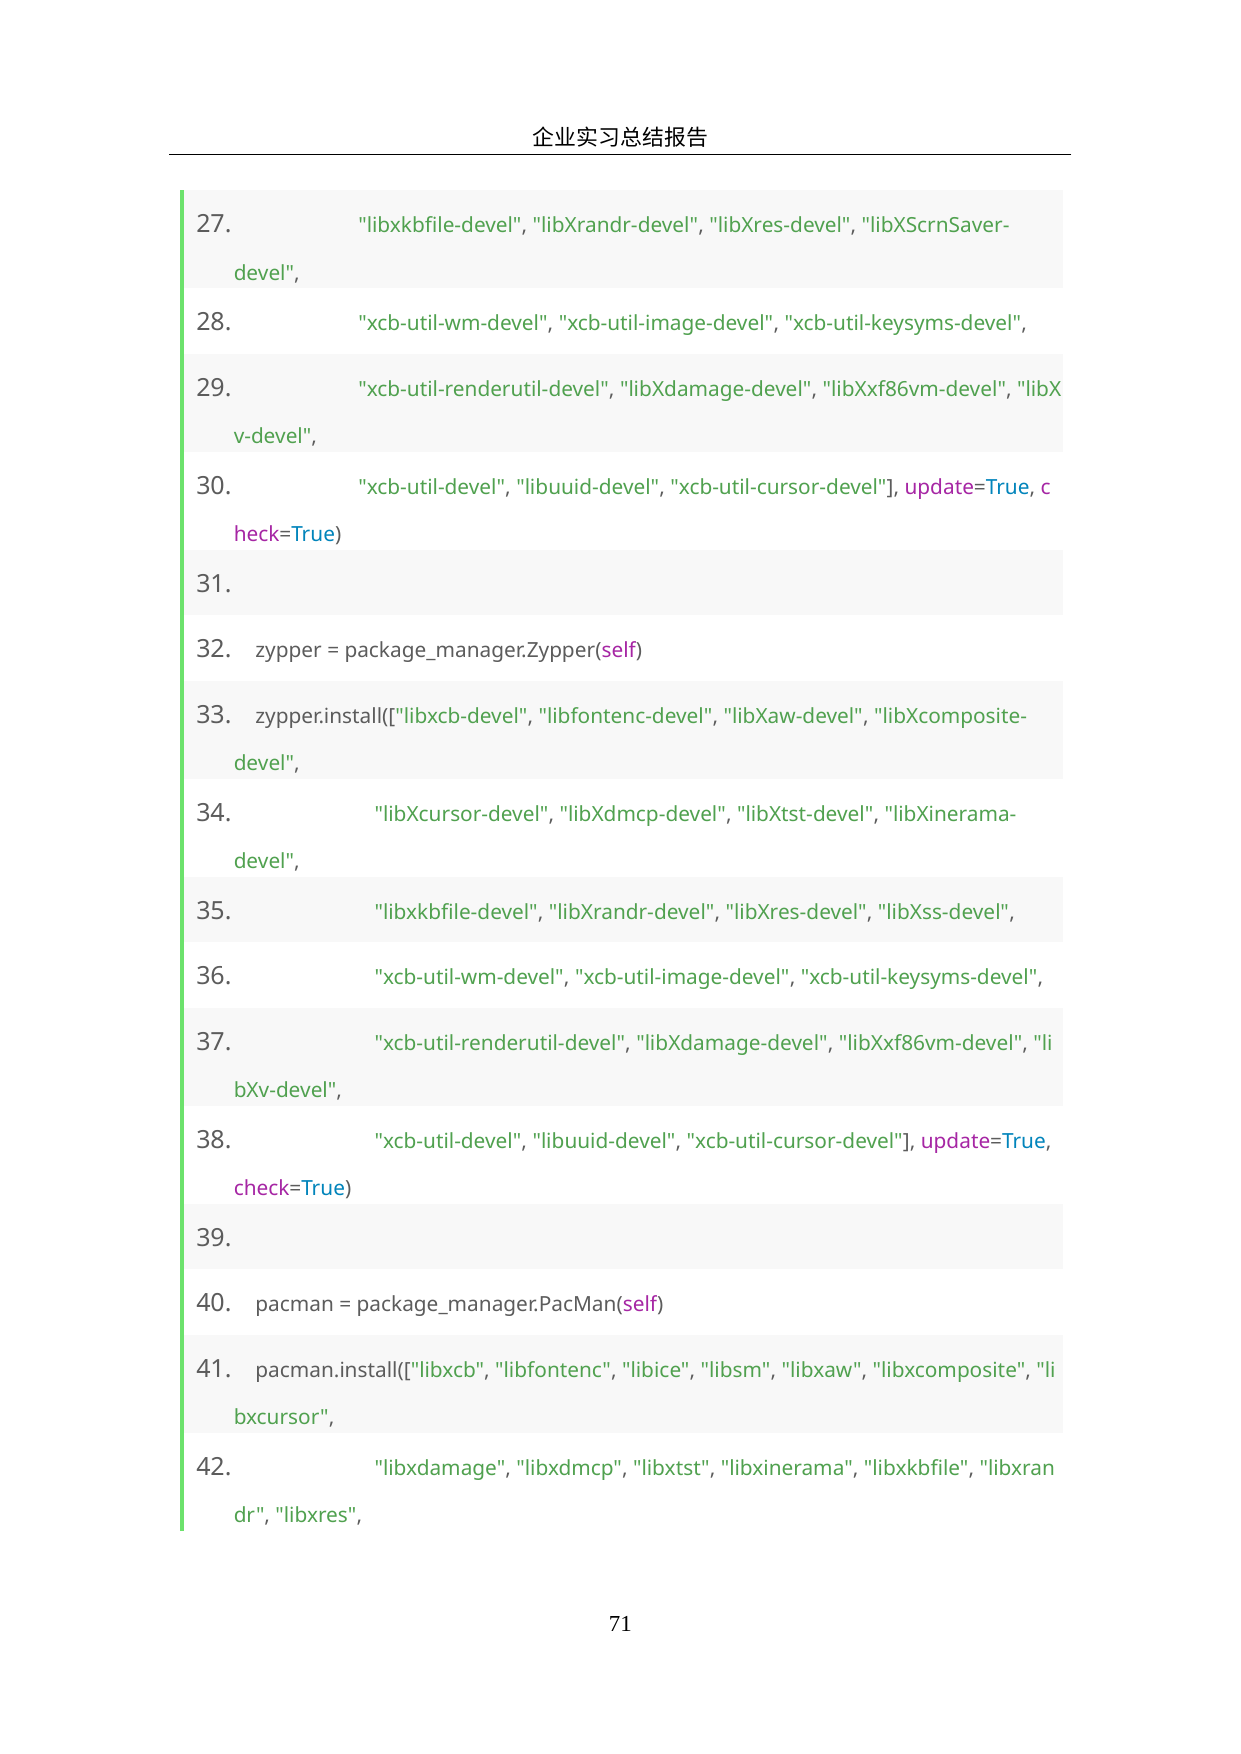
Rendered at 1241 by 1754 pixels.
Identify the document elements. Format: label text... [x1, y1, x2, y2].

list "libxdamage", "libxdmcp", "libxtst", "libxinerama", "libxkbfile", "libxrandr", "libxres", [184, 1433, 1063, 1531]
list pacman.install(["libxcb", "libfontenc", "libice", "libsm", "libxaw", "libxcomposite", "libxcursor", [184, 1335, 1063, 1433]
list "xcb-util-devel", "libuuid-devel", "xcb-util-cursor-devel"], update=True, check=True) [184, 1106, 1063, 1204]
list "xcb-util-devel", "libuuid-devel", "xcb-util-cursor-devel"], update=True, check=True) [184, 452, 1063, 550]
list "xcb-util-renderutil-devel", "libXdamage-devel", "libXxf86vm-devel", "libXv-devel", [184, 354, 1063, 452]
list "xcb-util-renderutil-devel", "libXdamage-devel", "libXxf86vm-devel", "libXv-devel", [184, 1008, 1063, 1106]
list zypper = package_manager.Zypper(self) [184, 615, 1063, 681]
list "xcb-util-wm-devel", "xcb-util-image-devel", "xcb-util-keysyms-devel", [184, 942, 1063, 1008]
list "libXcursor-devel", "libXdmcp-devel", "libXtst-devel", "libXinerama-devel", [184, 779, 1063, 877]
list zypper.install(["libxcb-devel", "libfontenc-devel", "libXaw-devel", "libXcomposite-devel", [184, 681, 1063, 779]
list "libxkbfile-devel", "libXrandr-devel", "libXres-devel", "libXScrnSaver-devel", [184, 190, 1063, 288]
list "libxkbfile-devel", "libXrandr-devel", "libXres-devel", "libXss-devel", [184, 877, 1063, 942]
list pacman = package_manager.PacMan(self) [184, 1269, 1063, 1335]
list "xcb-util-wm-devel", "xcb-util-image-devel", "xcb-util-keysyms-devel", [184, 288, 1063, 354]
